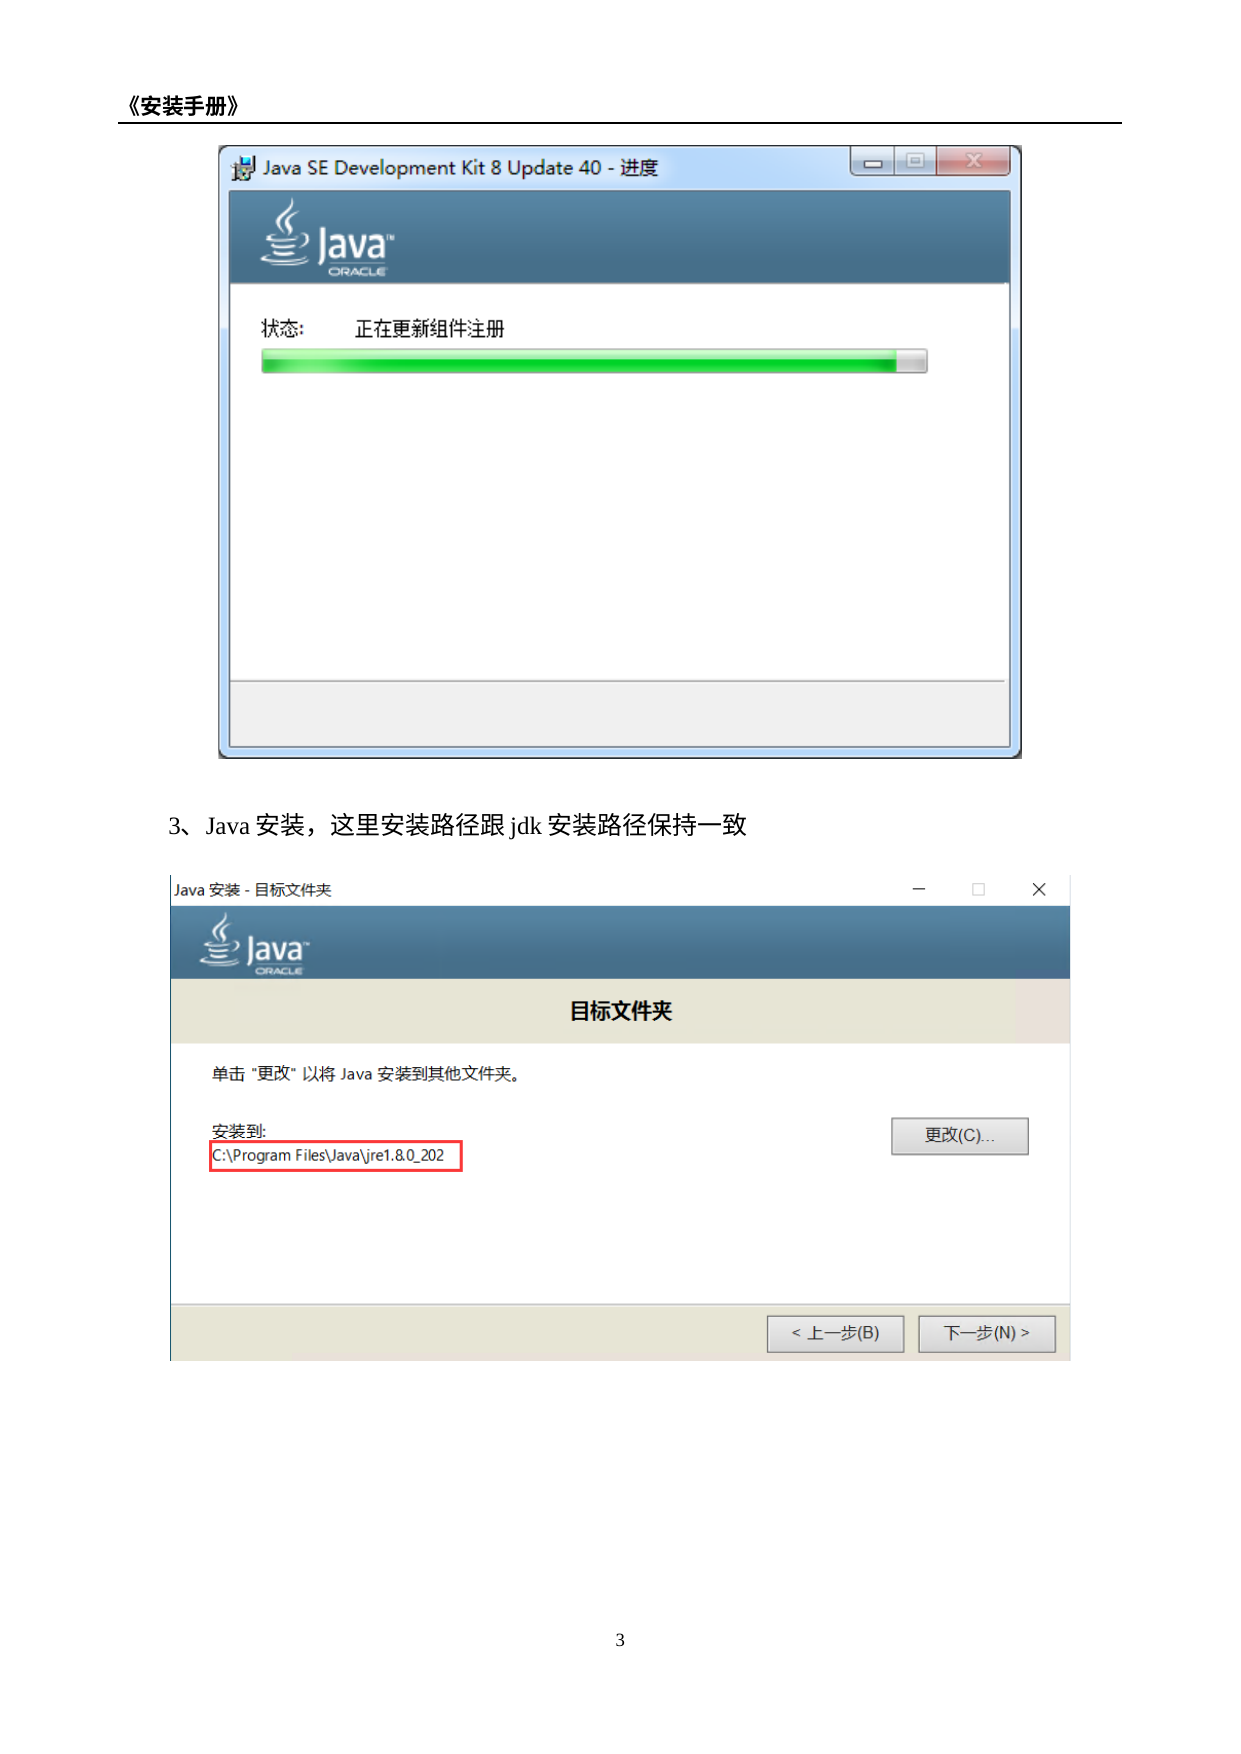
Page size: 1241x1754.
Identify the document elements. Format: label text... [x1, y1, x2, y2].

picture [218, 145, 1022, 759]
picture [170, 875, 1071, 1361]
text 3、Java安装，这里安装路径跟jdk安装路径保持一致 [118, 789, 1122, 857]
